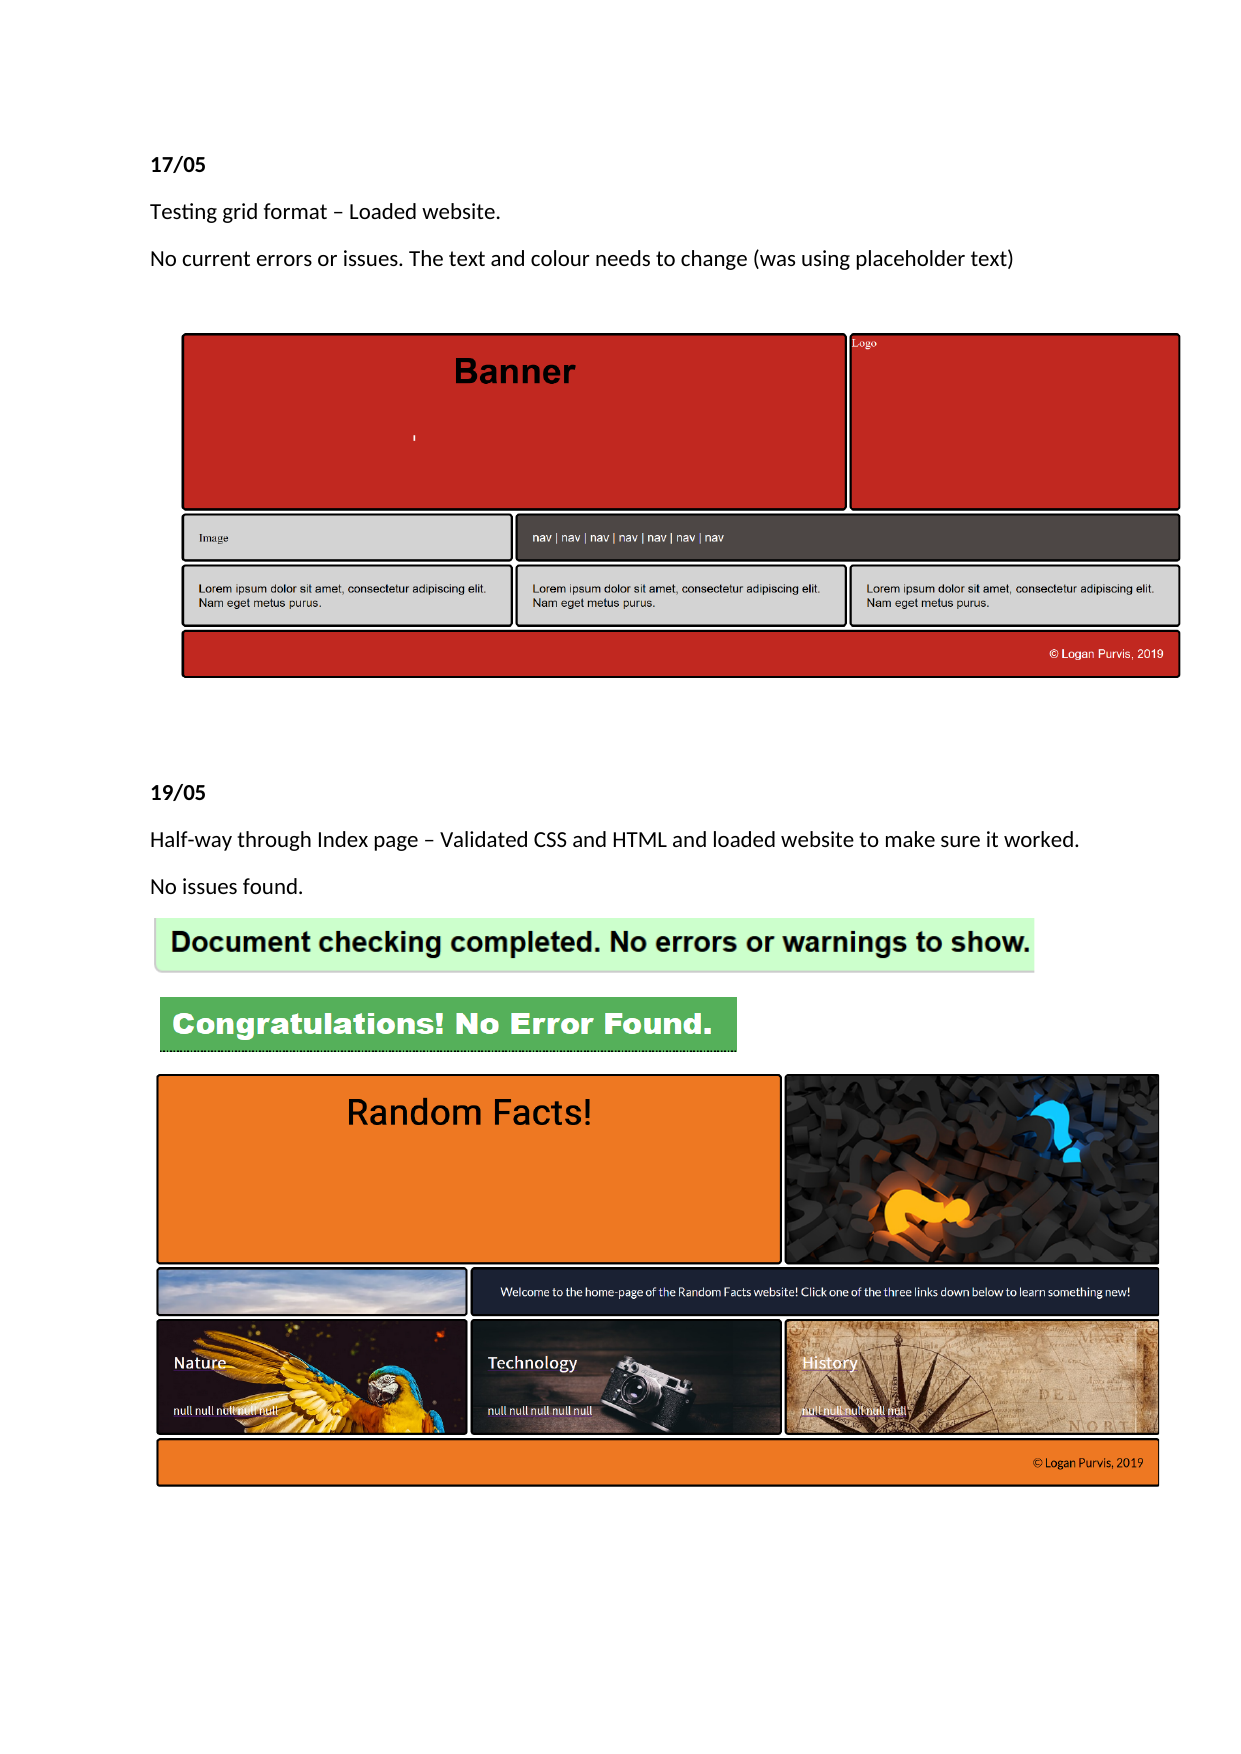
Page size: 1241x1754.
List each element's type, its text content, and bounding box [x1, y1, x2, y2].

picture [150, 997, 737, 1053]
picture [150, 1071, 1160, 1495]
text Half-way through Index page – Validated CSS and HTML and loaded website to make sure it worked. [150, 825, 1090, 853]
text No current errors or issues. The text and colour needs to change (was using placeholder text) [150, 244, 1090, 272]
picture [150, 918, 1035, 979]
picture [150, 290, 1181, 685]
text 19/05 [150, 778, 1090, 806]
text Testing grid format – Loaded website. [150, 197, 1090, 225]
text 17/05 [150, 150, 1090, 178]
text No issues found. [150, 872, 1090, 900]
